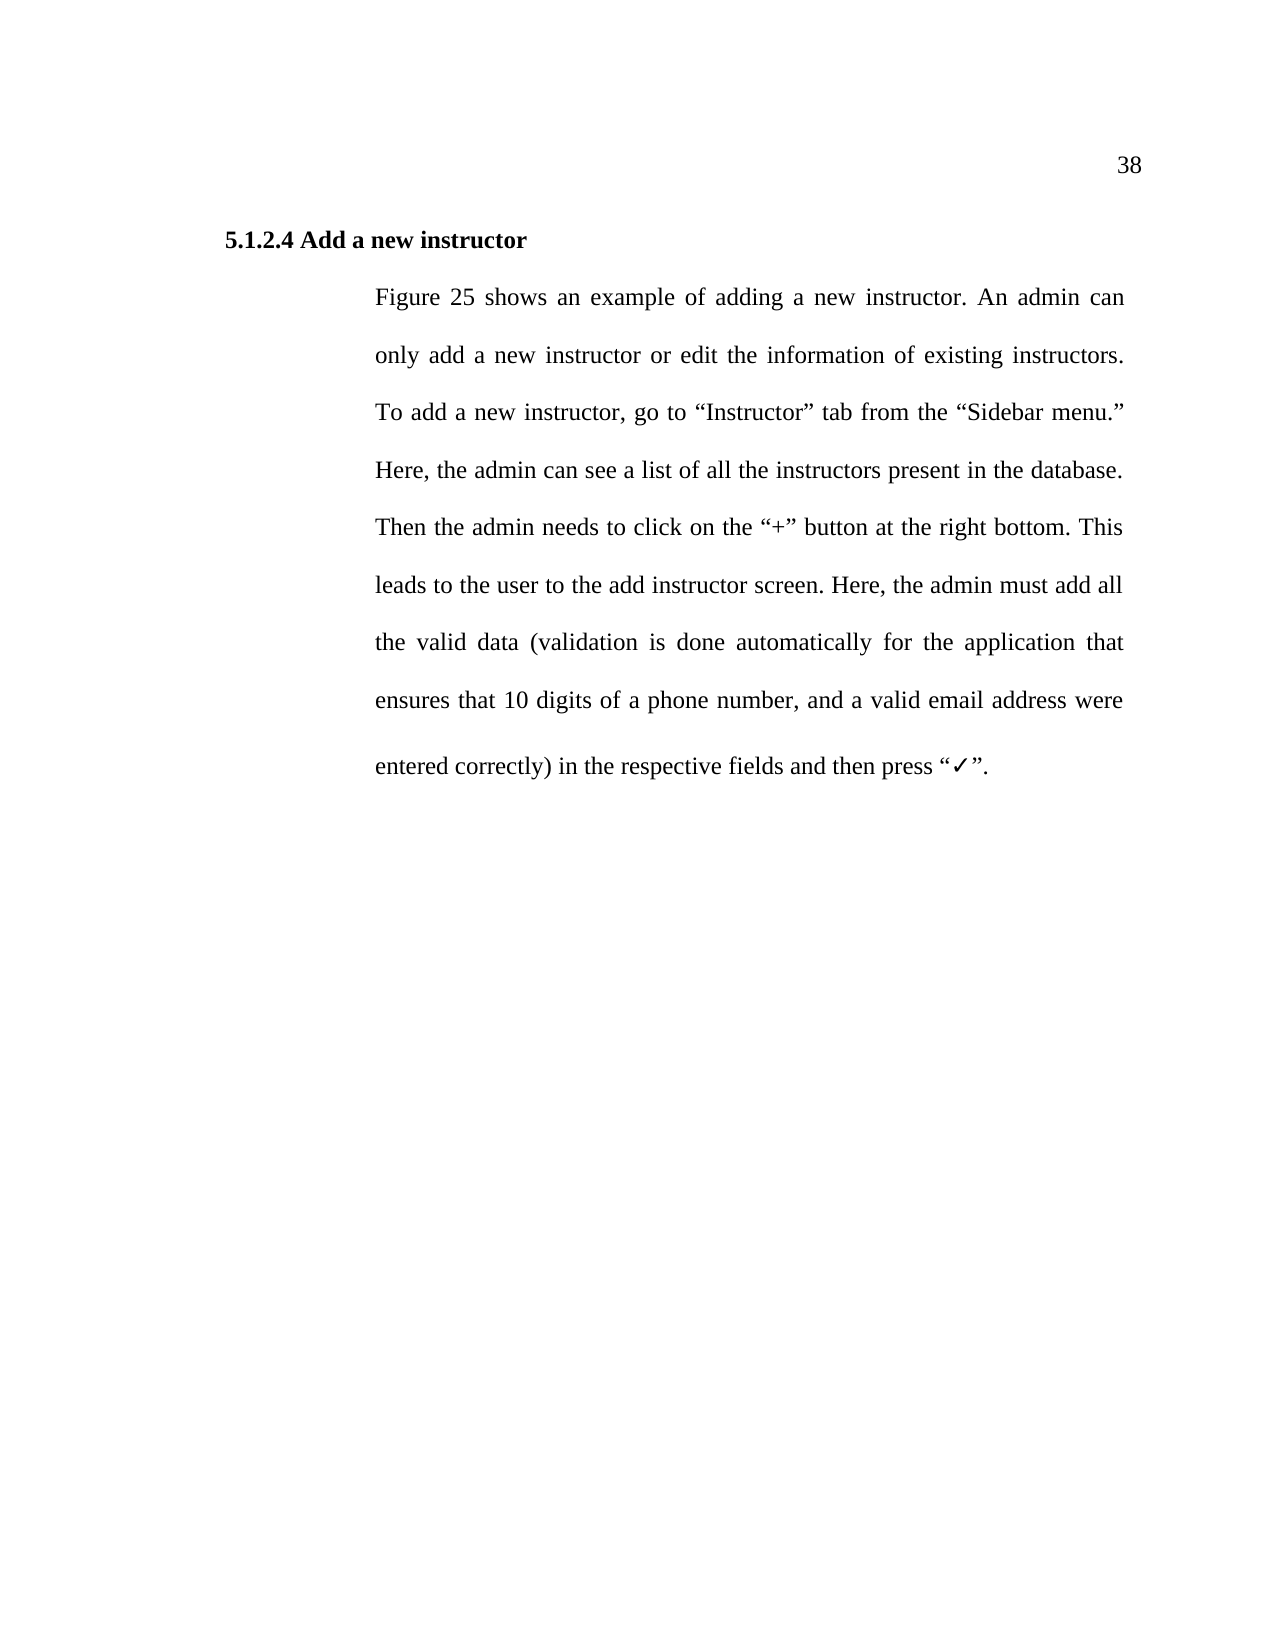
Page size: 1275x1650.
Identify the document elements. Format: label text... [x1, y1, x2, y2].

list Figure 25 shows an example of adding a new instructor. An admin can only add a new instructor or edit the information of existing instructors. To add a new instructor, go to “Instructor” tab from the “Sidebar menu.” Here, the admin can see a list of all the instructors present in the database. Then the admin needs to click on the “+” button at the right bottom. This leads to the user to the add instructor screen. Here, the admin must add all the valid data (validation is done automatically for the application that ensures that 10 digits of a phone number, and a valid email address were entered correctly) in the respective fields and then press “✓”. [375, 282, 1125, 782]
subtitle Add a new instructor [225, 225, 1125, 254]
